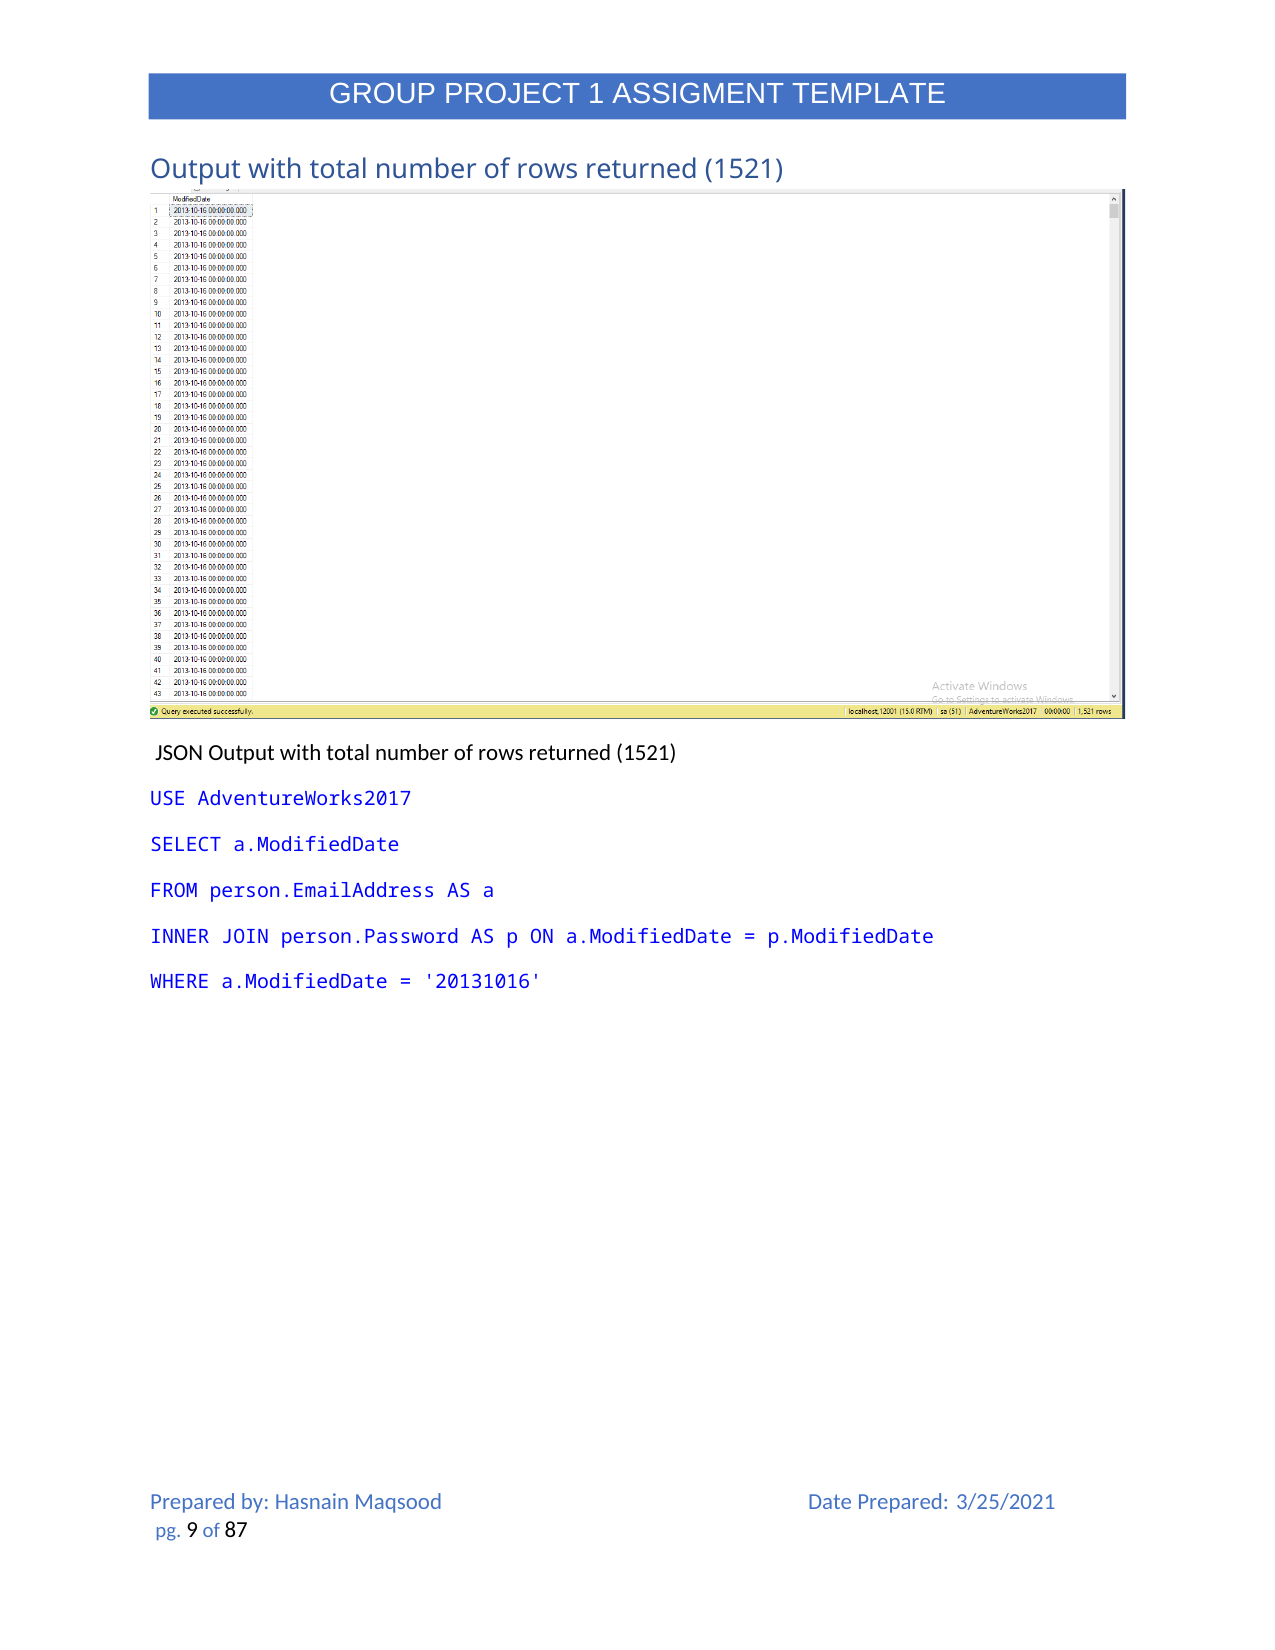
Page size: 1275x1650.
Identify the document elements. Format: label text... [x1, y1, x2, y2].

subtitle Output with total number of rows returned (1521) [150, 150, 1125, 187]
text INNER JOIN person.Password AS p ON a.ModifiedDate = p.ModifiedDate [150, 922, 1125, 949]
text USE AdventureWorks2017 [150, 785, 1125, 812]
text FROM person.EmailAddress AS a [150, 876, 1125, 903]
picture [150, 189, 1125, 719]
text SELECT a.ModifiedDate [150, 830, 1125, 857]
text WHERE a.ModifiedDate = '20131016' [150, 968, 1125, 994]
text JSON Output with total number of rows returned (1521) [150, 738, 1125, 766]
